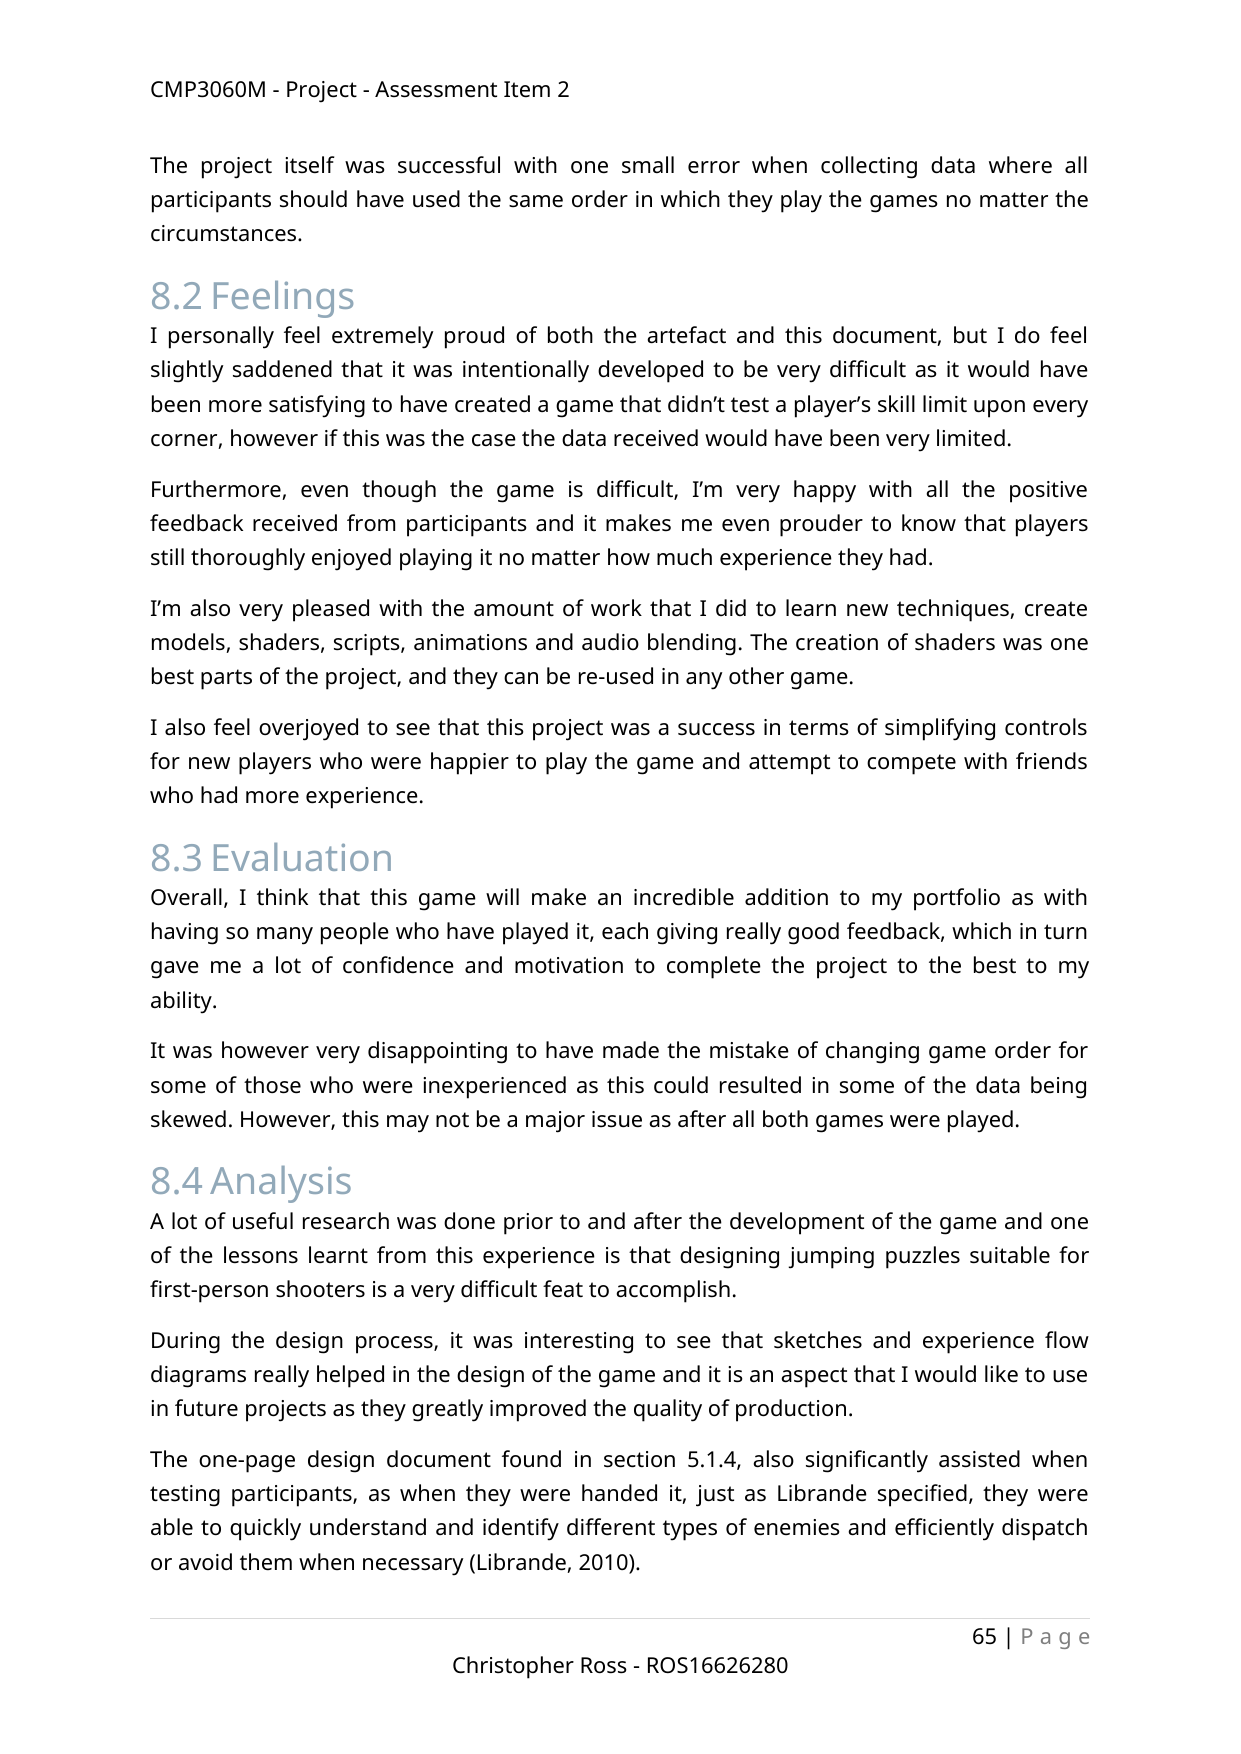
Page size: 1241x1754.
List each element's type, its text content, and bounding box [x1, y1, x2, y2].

subtitle Analysis [150, 1154, 1090, 1206]
text I’m also very pleased with the amount of work that I did to learn new techniques, create models, shaders, scripts, animations and audio blending. The creation of shaders was one best parts of the project, and they can be re-used in any other game. [150, 593, 1090, 691]
text Furthermore, even though the game is difficult, I’m very happy with all the positive feedback received from participants and it makes me even prouder to know that players still thoroughly enjoyed playing it no matter how much experience they had. [150, 473, 1090, 572]
text The one-page design document found in section 5.1.4, also significantly assisted when testing participants, as when they were handed it, just as Librande specified, they were able to quickly understand and identify different types of enemies and efficiently dispatch or avoid them when necessary (Librande, 2010). [150, 1444, 1090, 1576]
subtitle Feelings [150, 269, 1090, 320]
text The project itself was successful with one small error when collecting data where all participants should have used the same order in which they play the games no matter the circumstances. [150, 150, 1090, 248]
text A lot of useful research was done prior to and after the development of the game and one of the lessons learnt from this experience is that designing jumping puzzles suitable for first-person shooters is a very difficult feat to accomplish. [150, 1206, 1090, 1304]
text Overall, I think that this game will make an incredible addition to my portfolio as with having so many people who have played it, each giving really good feedback, which in turn gave me a lot of confidence and motivation to complete the project to the best to my ability. [150, 882, 1090, 1014]
text I personally feel extremely proud of both the artefact and this document, but I do feel slightly saddened that it was intentionally developed to be very difficult as it would have been more satisfying to have created a game that didn’t test a player’s skill limit upon every corner, however if this was the case the data received would have been very limited. [150, 320, 1090, 452]
text During the design process, it was interesting to see that sketches and experience flow diagrams really helped in the design of the game and it is an aspect that I would like to use in future projects as they greatly improved the quality of production. [150, 1325, 1090, 1423]
text It was however very disappointing to have made the mistake of changing game order for some of those who were inexperienced as this could resulted in some of the data being skewed. However, this may not be a major issue as after all both games were played. [150, 1035, 1090, 1133]
text I also feel overjoyed to see that this project was a success in terms of simplifying controls for new players who were happier to play the game and attempt to compete with friends who had more experience. [150, 712, 1090, 810]
subtitle Evaluation [150, 831, 1090, 882]
